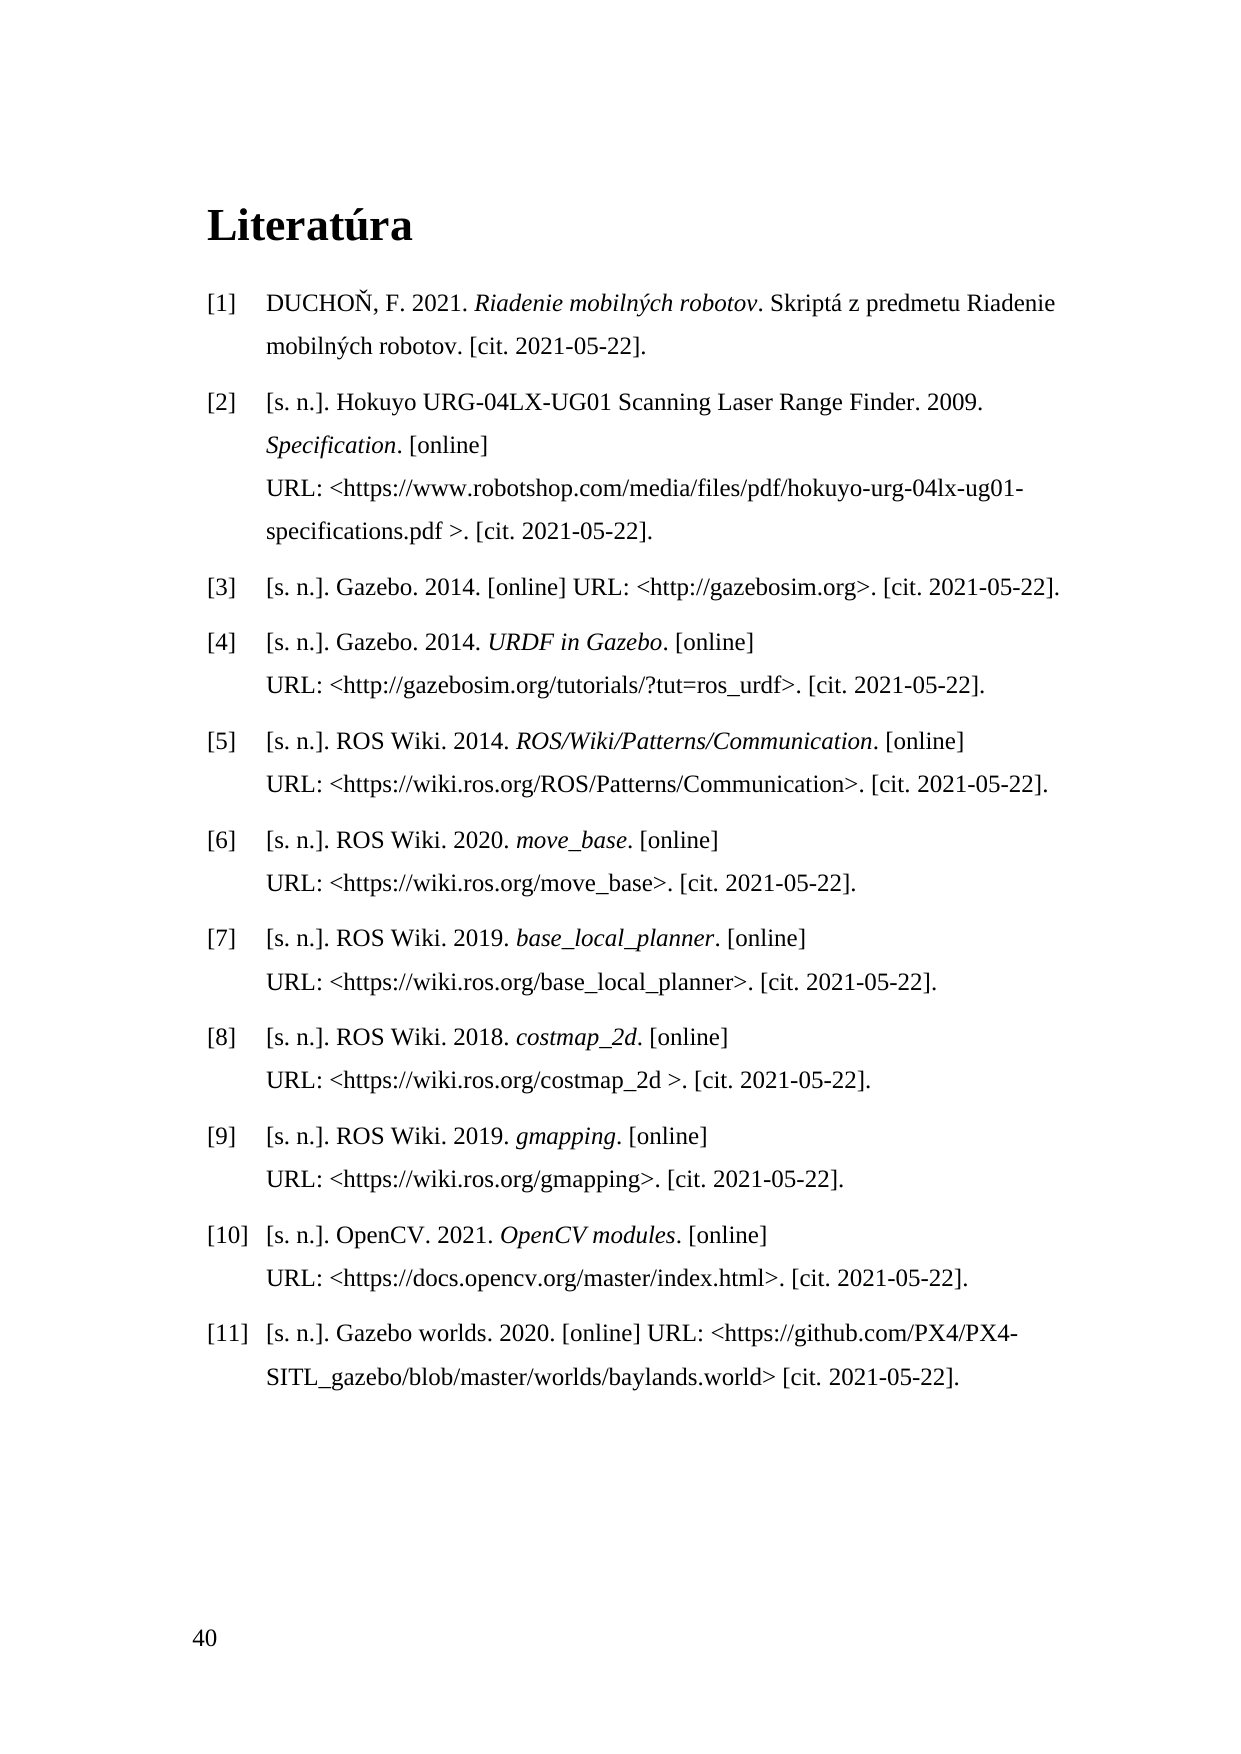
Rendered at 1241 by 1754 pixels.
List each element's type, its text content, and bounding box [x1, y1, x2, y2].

text [s. n.]. Gazebo. 2014. [online] URL: <http://gazebosim.org>. [cit. 2021-05-22]. [207, 572, 1092, 600]
text [s. n.]. ROS Wiki. 2020. move_base. [online] URL: <https://wiki.ros.org/move_base>. [cit. 2021-05-22]. [207, 825, 1092, 897]
text [s. n.]. Hokuyo URG-04LX-UG01 Scanning Laser Range Finder. 2009. Specification. [online] URL: <https://www.robotshop.com/media/files/pdf/hokuyo-urg-04lx-ug01-specifications.pdf >. [cit. 2021-05-22]. [207, 387, 1092, 545]
text DUCHOŇ, F. 2021. Riadenie mobilných robotov. Skriptá z predmetu Riadenie mobilných robotov. [cit. 2021-05-22]. [207, 288, 1092, 360]
text [s. n.]. OpenCV. 2021. OpenCV modules. [online] URL: <https://docs.opencv.org/master/index.html>. [cit. 2021-05-22]. [207, 1220, 1092, 1292]
text [s. n.]. Gazebo. 2014. URDF in Gazebo. [online] URL: <http://gazebosim.org/tutorials/?tut=ros_urdf>. [cit. 2021-05-22]. [207, 627, 1092, 699]
text [s. n.]. ROS Wiki. 2014. ROS/Wiki/Patterns/Communication. [online] URL: <https://wiki.ros.org/ROS/Patterns/Communication>. [cit. 2021-05-22]. [207, 726, 1092, 798]
text [s. n.]. Gazebo worlds. 2020. [online] URL: <https://github.com/PX4/PX4-SITL_gazebo/blob/master/worlds/baylands.world> [cit. 2021-05-22]. [207, 1318, 1092, 1390]
text [s. n.]. ROS Wiki. 2019. base_local_planner. [online] URL: <https://wiki.ros.org/base_local_planner>. [cit. 2021-05-22]. [207, 923, 1092, 995]
text [s. n.]. ROS Wiki. 2019. gmapping. [online] URL: <https://wiki.ros.org/gmapping>. [cit. 2021-05-22]. [207, 1121, 1092, 1193]
text Literatúra [207, 198, 1092, 250]
text [s. n.]. ROS Wiki. 2018. costmap_2d. [online] URL: <https://wiki.ros.org/costmap_2d >. [cit. 2021-05-22]. [207, 1022, 1092, 1094]
